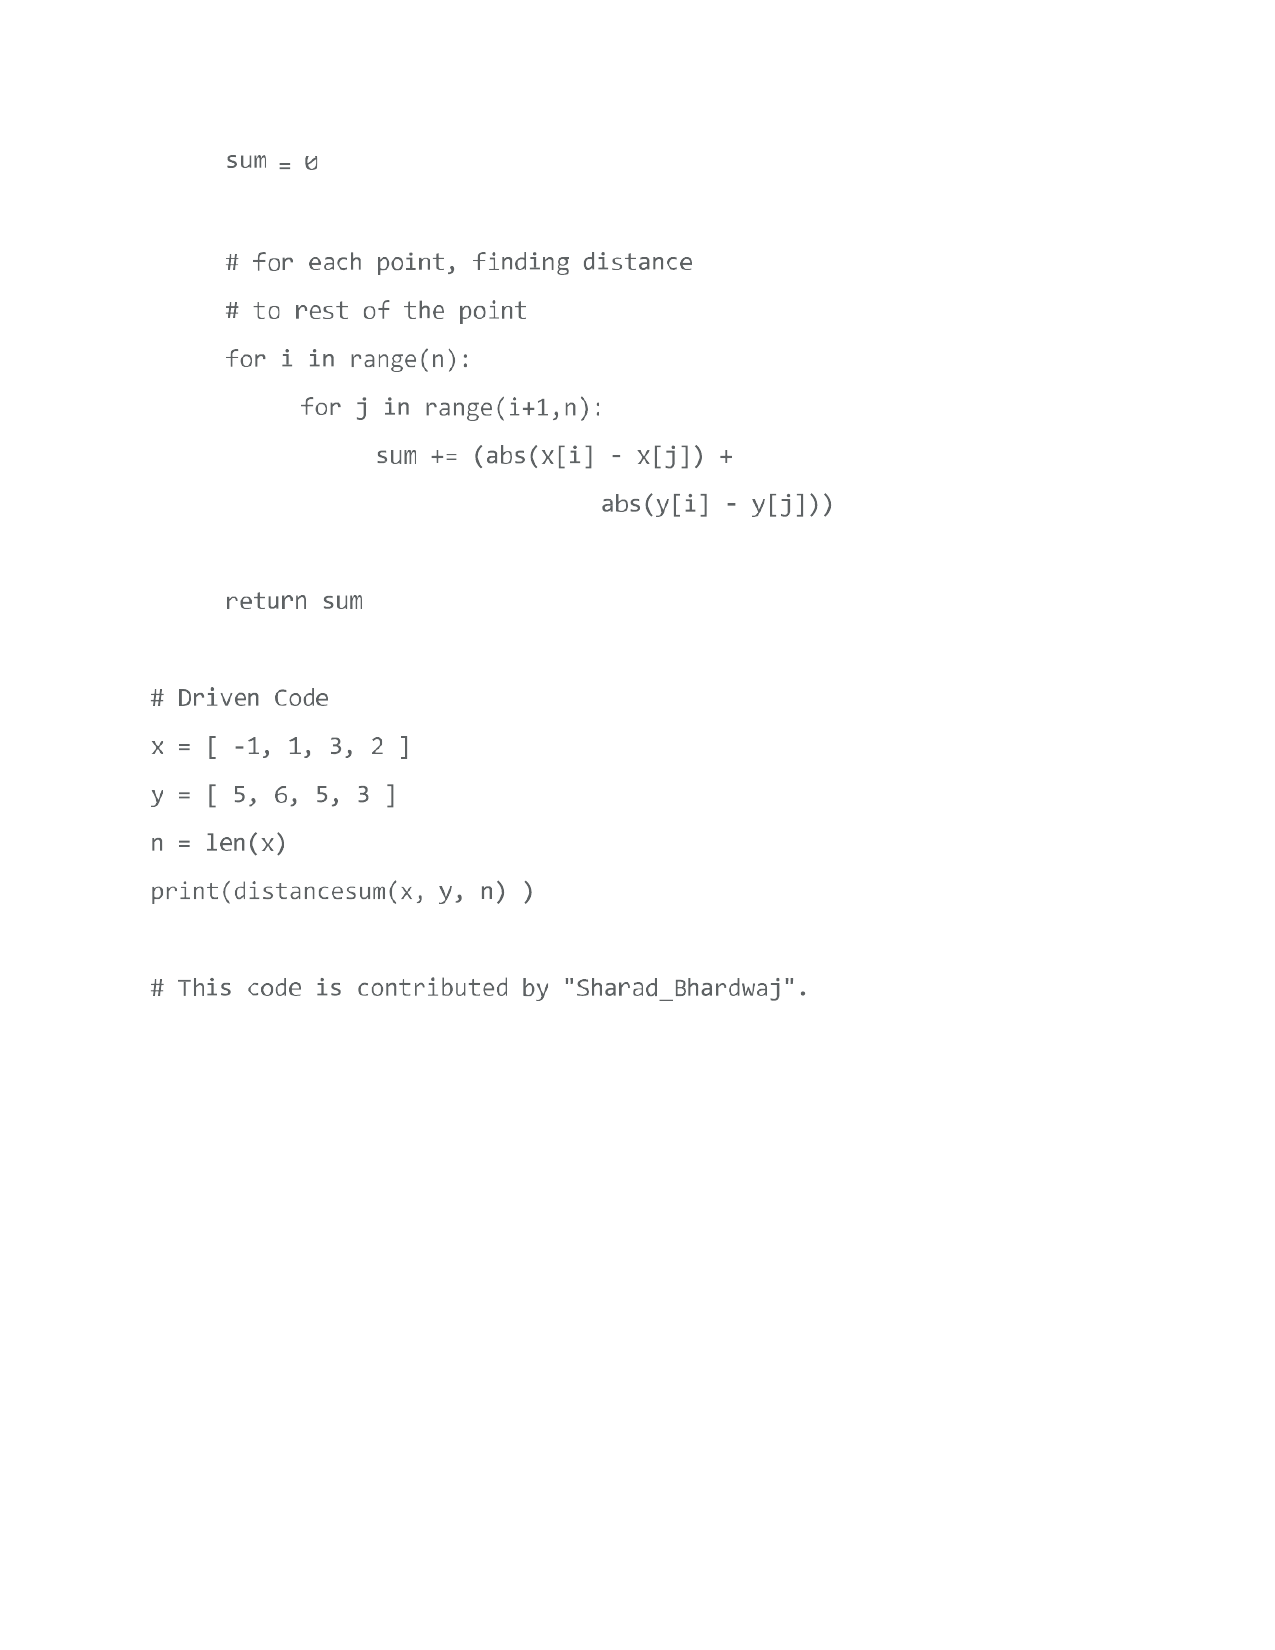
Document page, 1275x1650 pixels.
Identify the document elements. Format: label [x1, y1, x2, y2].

picture [253, 302, 280, 319]
picture [150, 689, 164, 706]
picture [612, 253, 636, 270]
picture [150, 979, 164, 996]
picture [431, 450, 457, 463]
picture [301, 397, 327, 415]
picture [716, 978, 767, 996]
picture [363, 300, 390, 319]
picture [289, 982, 301, 996]
picture [152, 880, 422, 904]
picture [225, 302, 239, 318]
picture [473, 252, 499, 270]
picture [372, 737, 383, 754]
picture [261, 838, 274, 851]
picture [296, 305, 321, 319]
picture [309, 257, 334, 270]
picture [178, 978, 204, 996]
picture [460, 300, 499, 324]
picture [439, 886, 452, 904]
picture [680, 257, 692, 270]
picture [433, 305, 444, 319]
picture [378, 257, 403, 275]
picture [253, 252, 280, 271]
picture [151, 741, 164, 754]
picture [179, 689, 191, 706]
picture [316, 693, 328, 706]
picture [391, 450, 416, 464]
picture [637, 450, 650, 464]
picture [226, 349, 252, 367]
picture [523, 978, 549, 1001]
picture [275, 688, 314, 706]
picture [225, 254, 239, 270]
picture [515, 252, 526, 270]
picture [289, 737, 301, 754]
picture [419, 253, 444, 270]
picture [151, 790, 163, 807]
picture [501, 445, 512, 464]
picture [720, 450, 732, 463]
picture [426, 396, 599, 421]
picture [261, 978, 286, 996]
picture [358, 977, 507, 996]
picture [619, 982, 643, 996]
picture [541, 450, 554, 464]
picture [577, 979, 589, 996]
picture [323, 301, 348, 319]
picture [248, 737, 259, 754]
picture [337, 595, 362, 609]
picture [646, 978, 686, 1001]
picture [616, 494, 628, 512]
picture [220, 837, 232, 851]
picture [275, 786, 287, 803]
picture [543, 257, 569, 275]
picture [752, 499, 765, 517]
picture [282, 595, 306, 609]
picture [502, 301, 526, 319]
picture [404, 301, 416, 319]
picture [656, 499, 669, 517]
picture [241, 155, 266, 168]
picture [207, 687, 246, 706]
picture [351, 348, 467, 372]
picture [227, 592, 265, 609]
picture [305, 156, 318, 170]
